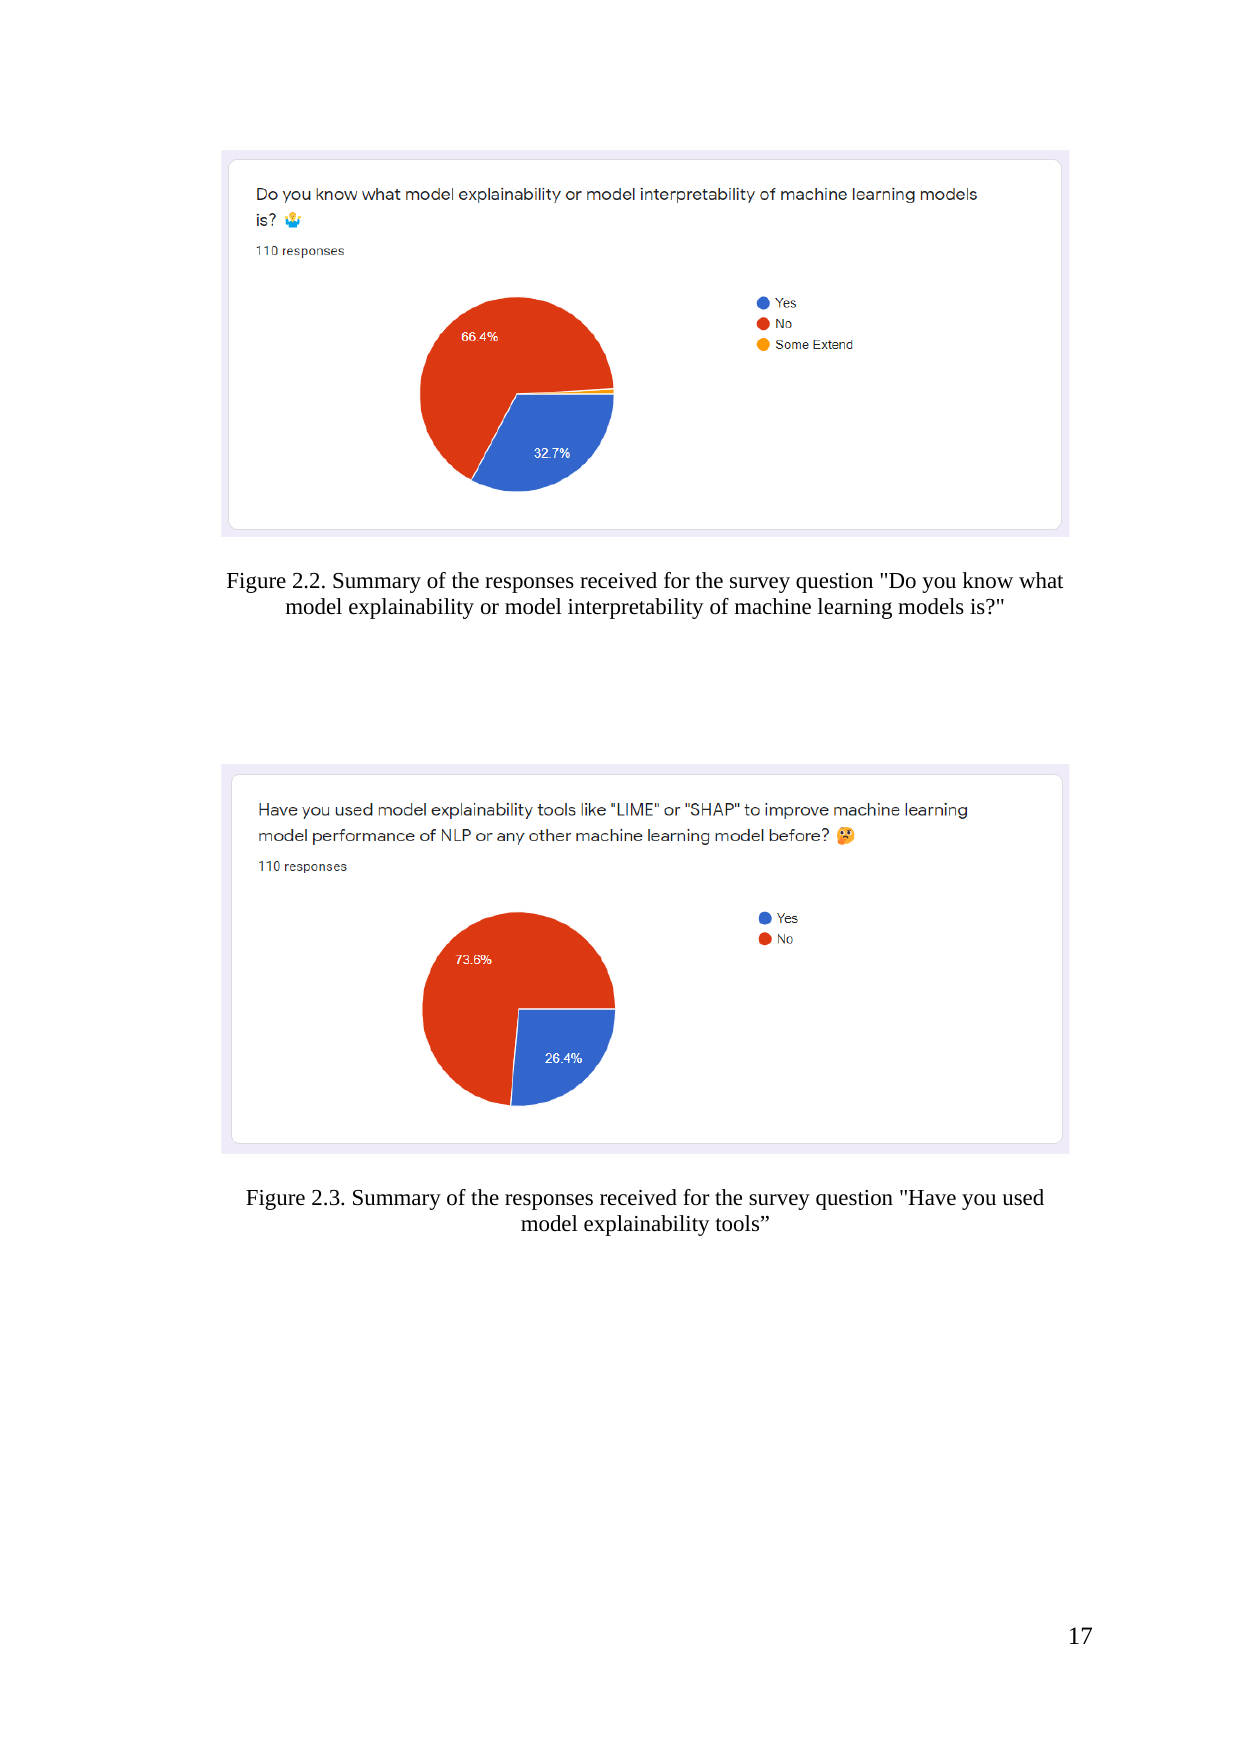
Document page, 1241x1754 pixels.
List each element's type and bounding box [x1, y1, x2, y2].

picture [221, 764, 1070, 1154]
picture [221, 150, 1070, 537]
